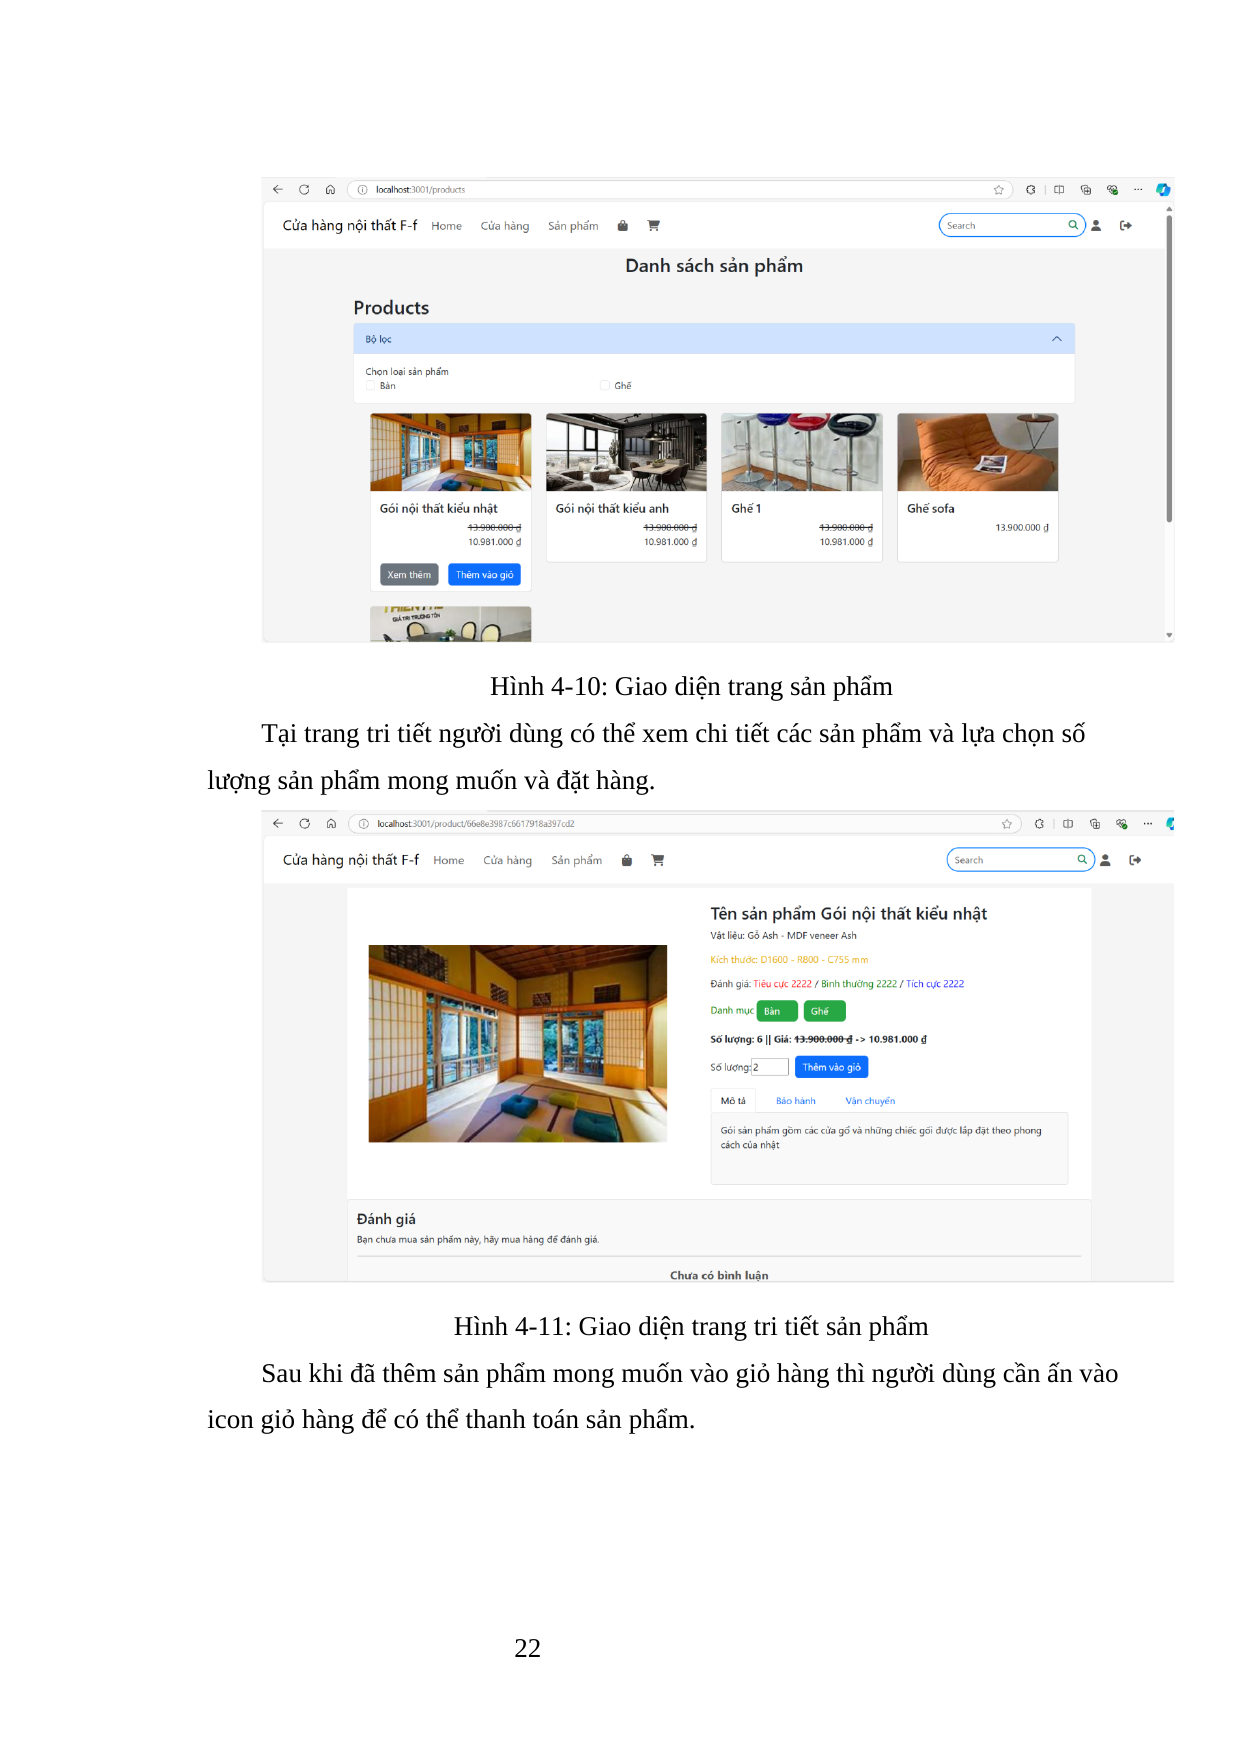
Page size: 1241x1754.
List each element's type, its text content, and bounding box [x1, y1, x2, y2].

text Sau khi đã thêm sản phẩm mong muốn vào giỏ hàng thì người dùng cần ấn vào icon giỏ hàng để có thể thanh toán sản phẩm. [207, 1357, 1122, 1435]
text Tại trang tri tiết người dùng có thể xem chi tiết các sản phẩm và lựa chọn số lượng sản phẩm mong muốn và đặt hàng. [207, 717, 1122, 795]
picture [261, 810, 1174, 1283]
picture [261, 177, 1175, 643]
